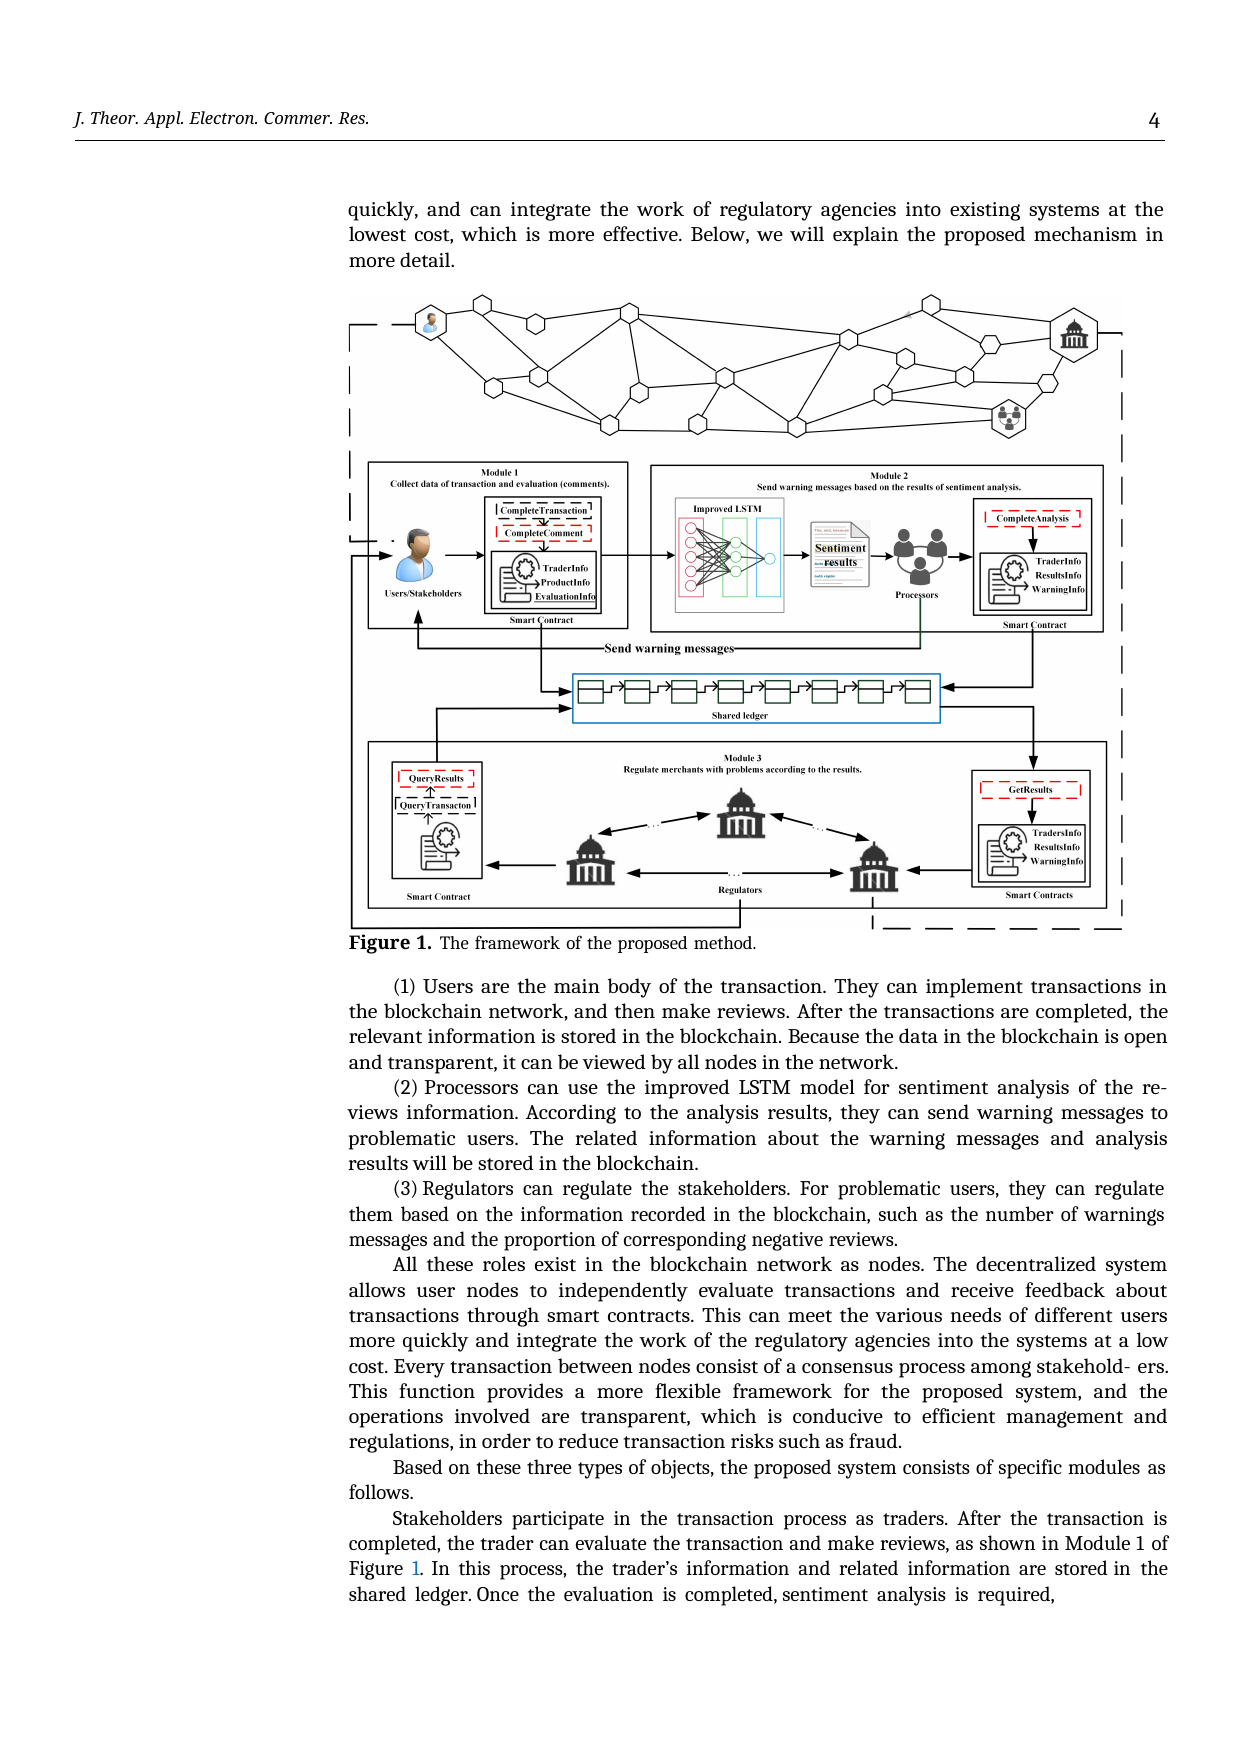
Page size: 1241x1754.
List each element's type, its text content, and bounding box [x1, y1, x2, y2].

text Based on these three types of objects, the proposed system consists of specific modules as follows. [348, 1456, 1166, 1505]
list Processors can use the improved LSTM model for sentiment analysis of the re- views information. According to the analysis results, they can send warning messages to problematic users. The related information about the warning messages and analysis results will be stored in the blockchain. [348, 1076, 1169, 1176]
list Users are the main body of the transaction. They can implement transactions in the blockchain network, and then make reviews. After the transactions are completed, the relevant information is stored in the blockchain. Because the data in the blockchain is open and transparent, it can be viewed by all nodes in the network. [348, 974, 1168, 1074]
list Regulators can regulate the stakeholders. For problematic users, they can regulate them based on the information recorded in the blockchain, such as the number of warnings messages and the proportion of corresponding negative reviews. [348, 1177, 1165, 1252]
text All these roles exist in the blockchain network as nodes. The decentralized system allows user nodes to independently evaluate transactions and receive feedback about transactions through smart contracts. This can meet the various needs of different users more quickly and integrate the work of the regulatory agencies into the systems at a low cost. Every transaction between nodes consist of a consensus process among stakehold- ers. This function provides a more flexible framework for the proposed system, and the operations involved are transparent, which is conducive to efficient management and regulations, in order to reduce transaction risks such as fraud. [348, 1253, 1169, 1454]
text Stakeholders participate in the transaction process as traders. After the transaction is completed, the trader can evaluate the transaction and make reviews, as shown in Module 1 of Figure 1. In this process, the trader’s information and related information are stored in the shared ledger. Once the evaluation is completed, sentiment analysis is required, [348, 1506, 1168, 1606]
picture [348, 294, 1123, 930]
text quickly, and can integrate the work of regulatory agencies into existing systems at the lowest cost, which is more effective. Below, we will explain the proposed mechanism in more detail. [348, 198, 1166, 272]
